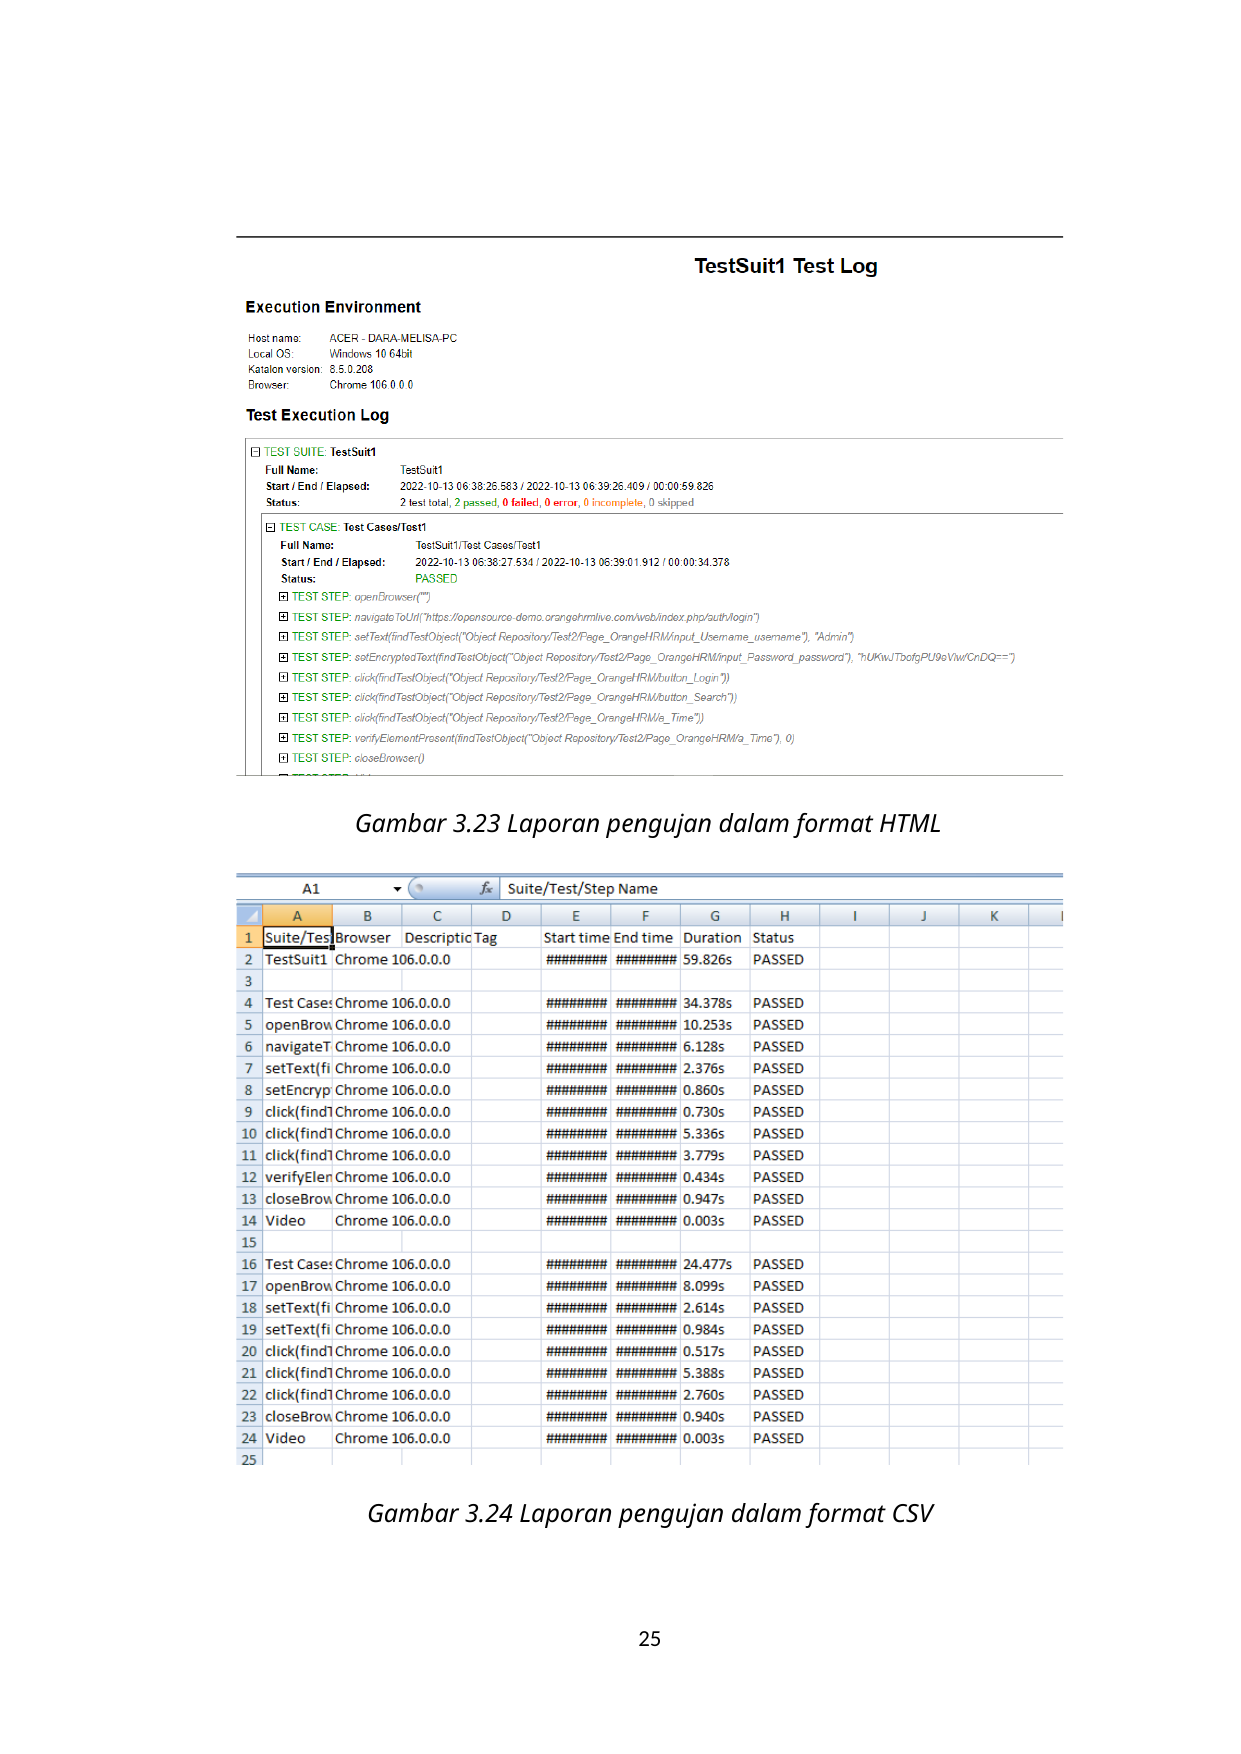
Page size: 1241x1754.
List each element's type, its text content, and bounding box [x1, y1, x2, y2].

text Gambar 3.24 Laporan pengujan dalam format CSV [236, 1496, 1063, 1529]
picture [236, 873, 1064, 1465]
text Gambar 3.23 Laporan pengujan dalam format HTML [236, 806, 1063, 840]
picture [236, 236, 1064, 776]
